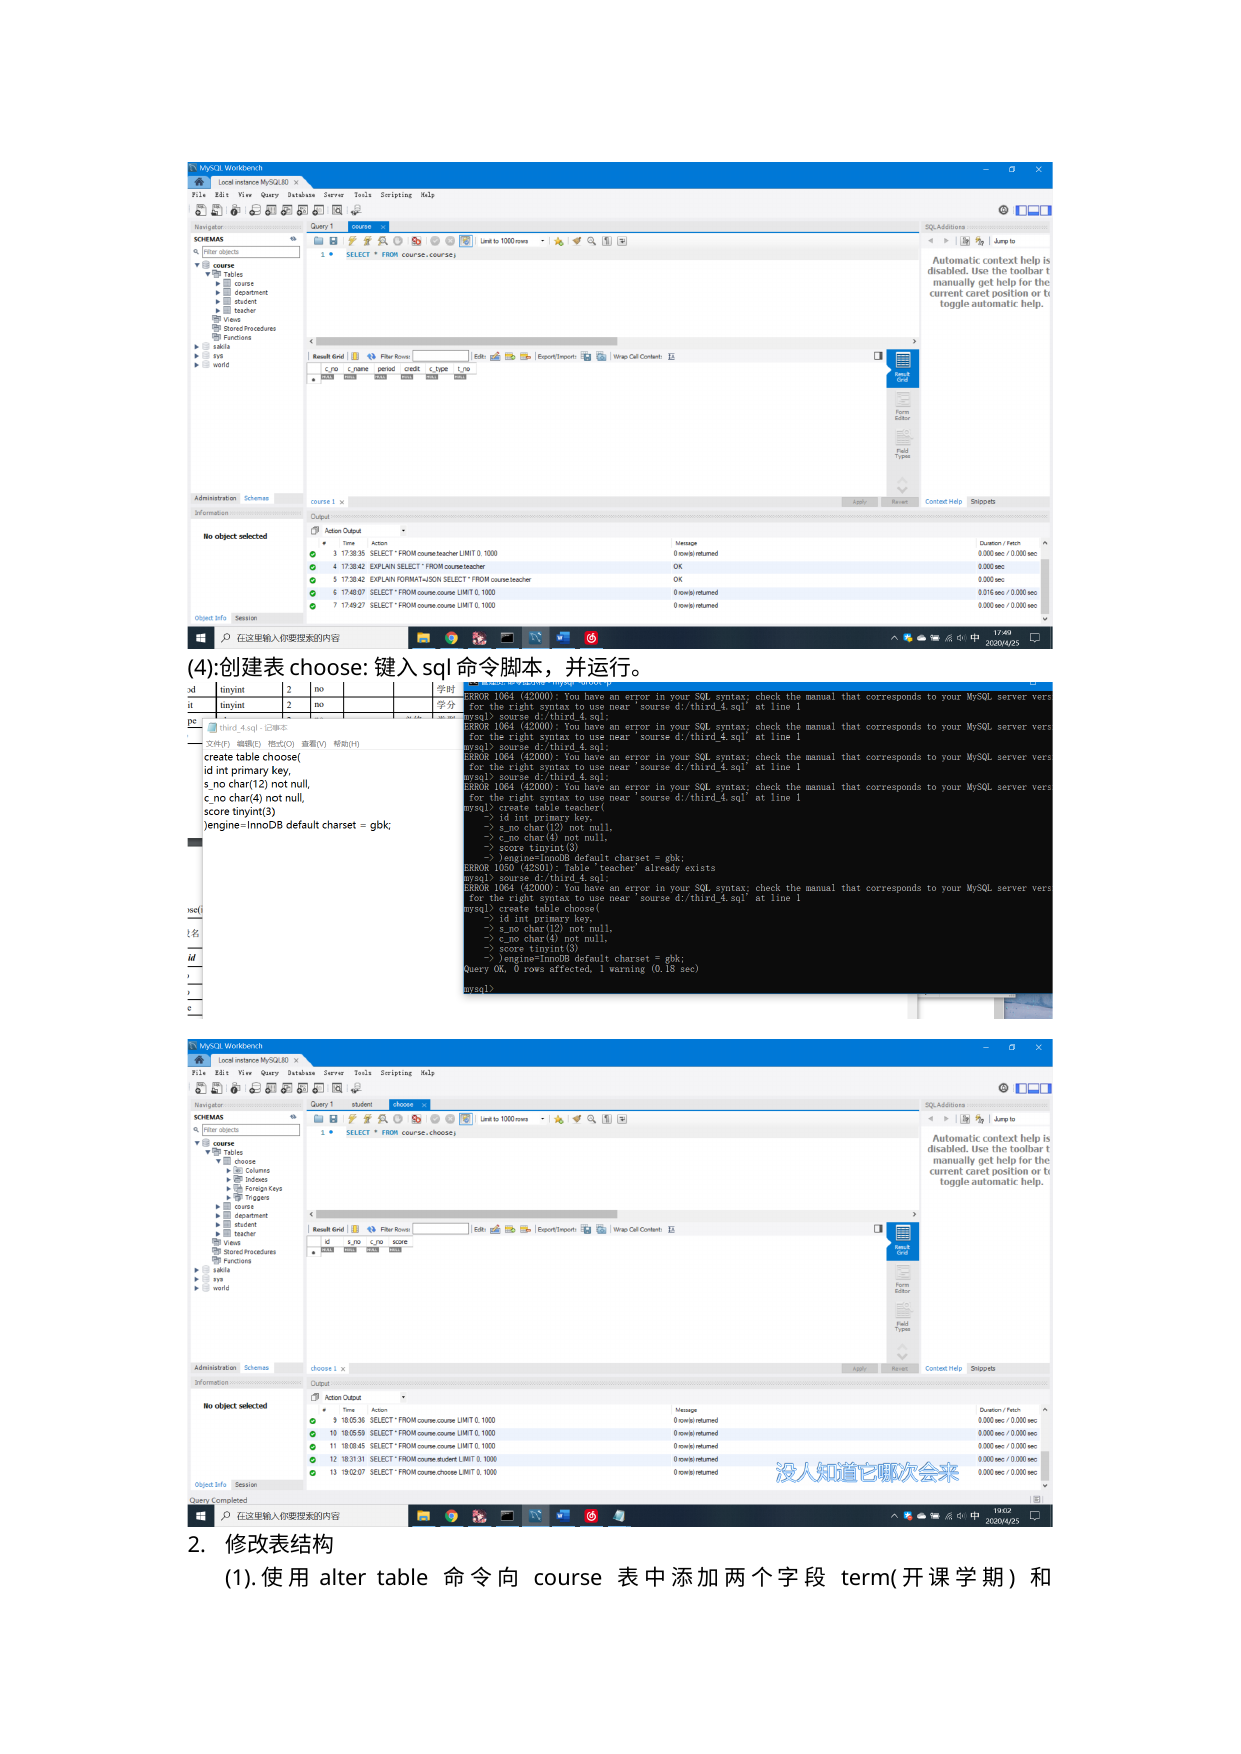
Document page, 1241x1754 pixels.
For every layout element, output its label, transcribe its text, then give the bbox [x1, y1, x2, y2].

picture [187, 682, 1053, 1019]
text (4):创建表choose: 键入sql命令脚本，并运行。 [187, 649, 1053, 682]
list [225, 1559, 1053, 1592]
picture [187, 162, 1053, 649]
picture [187, 1039, 1053, 1527]
list 修改表结构 [187, 1527, 1053, 1559]
